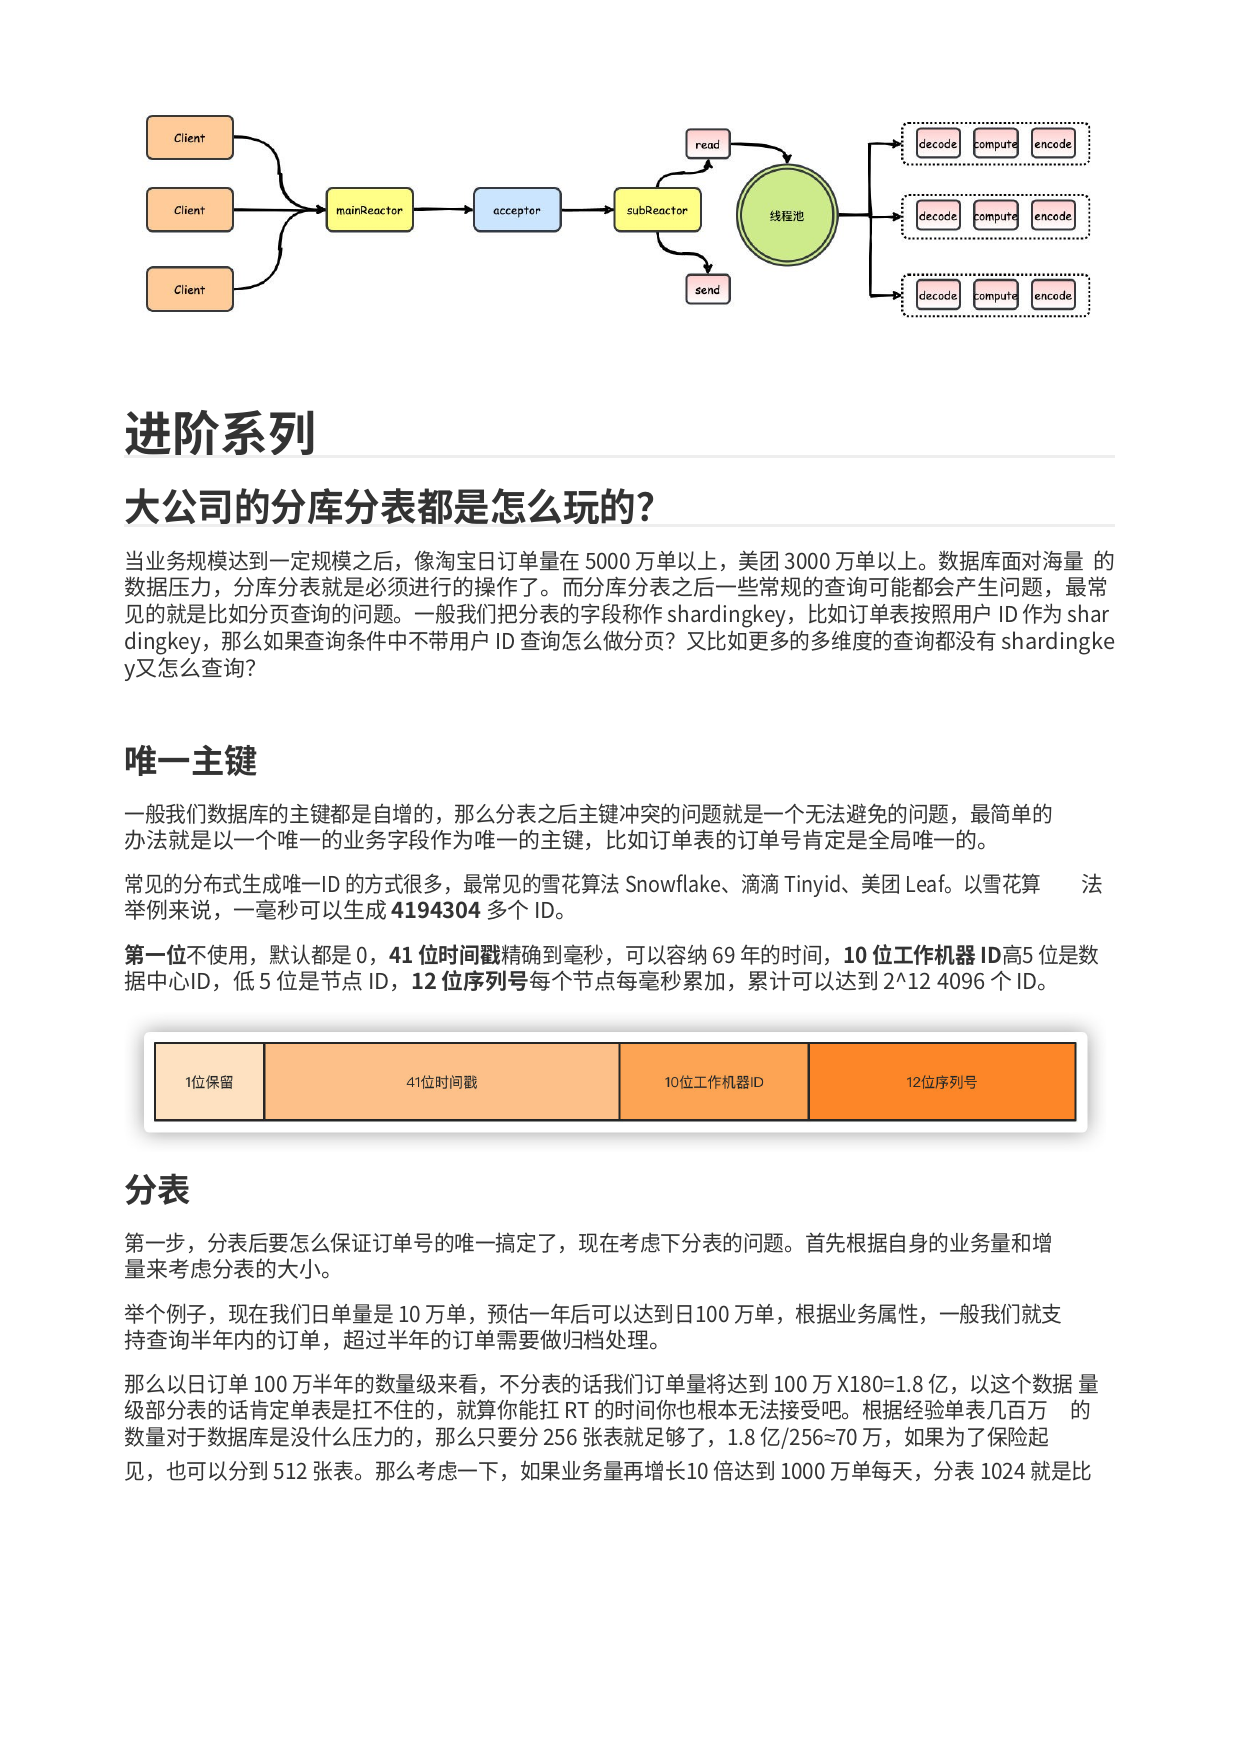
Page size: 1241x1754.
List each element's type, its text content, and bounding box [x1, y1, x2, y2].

text 举个例⼦，现在我们⽇单量是10万单，预估⼀年后可以达到⽇100万单，根据业务属性，⼀般我们就⽀ 持查询半年内的订单，超过半年的订单需要做归档处理。 [124, 1301, 1098, 1354]
text 当业务规模达到⼀定规模之后，像淘宝⽇订单量在5000万单以上，美团3000万单以上。数据库⾯对海量 的数据压⼒，分库分表就是必须进⾏的操作了。⽽分库分表之后⼀些常规的查询可能都会产⽣问题，最常⻅的就是⽐如分⻚查询的问题。⼀般我们把分表的字段称作shardingkey，⽐如订单表按照⽤户ID作为shardingkey，那么如果查询条件中不带⽤户ID查询怎么做分⻚？⼜⽐如更多的多维度的查询都没有shardingkey⼜怎么查询？ [124, 548, 1116, 683]
picture [124, 1012, 1107, 1152]
text 那么以⽇订单100万半年的数量级来看，不分表的话我们订单量将达到100万X180=1.8亿，以这个数据 量级部分表的话肯定单表是扛不住的，就算你能扛RT的时间你也根本⽆法接受吧。根据经验单表⼏百万 的数量对于数据库是没什么压⼒的，那么只要分256张表就⾜够了，1.8亿/256≈70万，如果为了保险起 [124, 1371, 1105, 1452]
subtitle 唯⼀主键 [124, 735, 1128, 783]
text 常⻅的分布式⽣成唯⼀ID的⽅式很多，最常⻅的雪花算法Snowflake、滴滴Tinyid、美团Leaf。以雪花算 法举例来说，⼀毫秒可以⽣成4194304多个ID。 [124, 871, 1113, 925]
picture [141, 110, 1091, 318]
subtitle 进阶系列 [124, 386, 1128, 467]
text ⼀般我们数据库的主键都是⾃增的，那么分表之后主键冲突的问题就是⼀个⽆法避免的问题，最简单的 办法就是以⼀个唯⼀的业务字段作为唯⼀的主键，⽐如订单表的订单号肯定是全局唯⼀的。 [124, 801, 1101, 854]
text ⻅，也可以分到512张表。那么考虑⼀下，如果业务量再增⻓10倍达到1000万单每天，分表1024就是⽐ [124, 1452, 1128, 1487]
text 第⼀步，分表后要怎么保证订单号的唯⼀搞定了，现在考虑下分表的问题。⾸先根据⾃身的业务量和增 量来考虑分表的⼤⼩。 [124, 1229, 1101, 1283]
text 第⼀位不使⽤，默认都是0，41位时间戳精确到毫秒，可以容纳69年的时间，10位⼯作机器ID⾼5位是数 据中⼼ID，低5位是节点ID，12位序列号每个节点每毫秒累加，累计可以达到2^12 4096个ID。 [124, 942, 1115, 996]
subtitle ⼤公司的分库分表都是怎么玩的？ [124, 467, 1128, 535]
